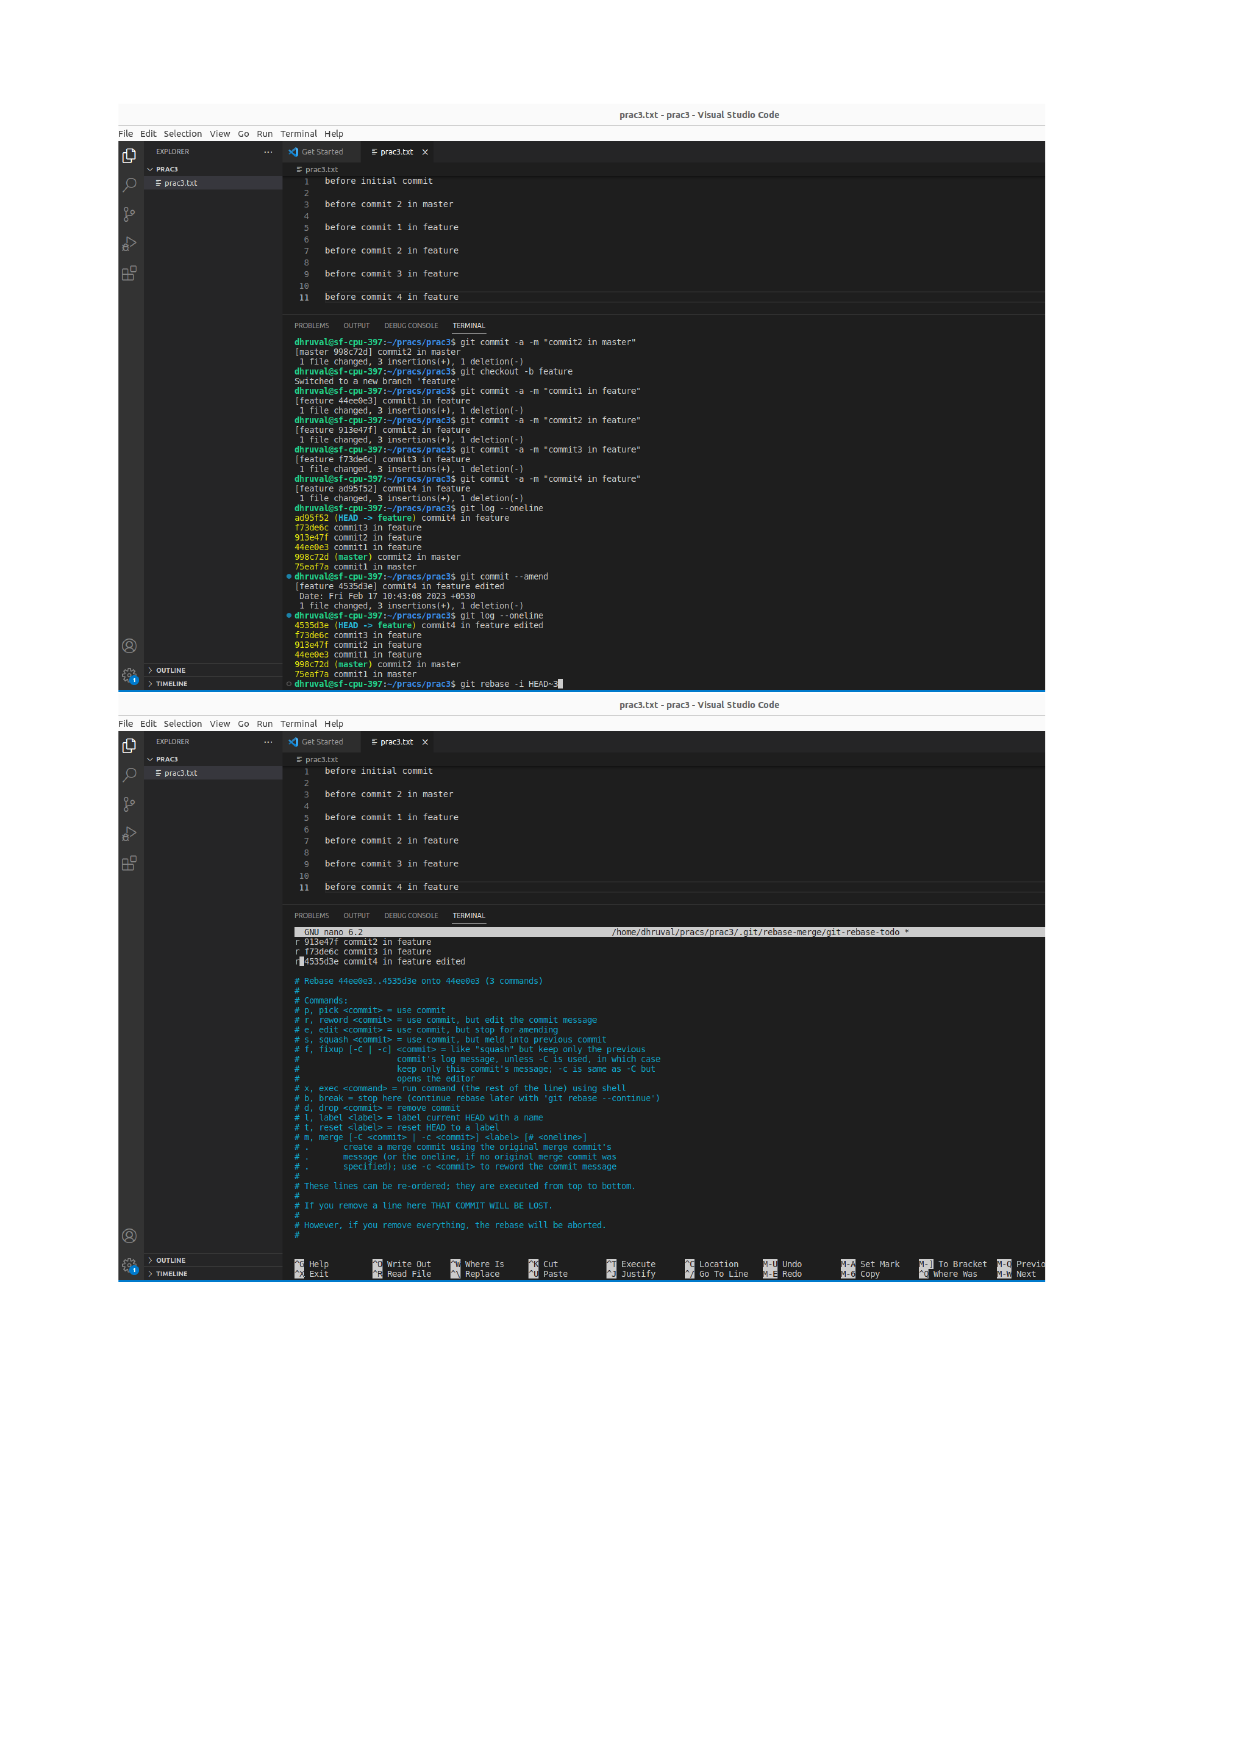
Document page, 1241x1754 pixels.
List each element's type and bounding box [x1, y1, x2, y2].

picture [118, 693, 1046, 1282]
picture [118, 103, 1046, 692]
